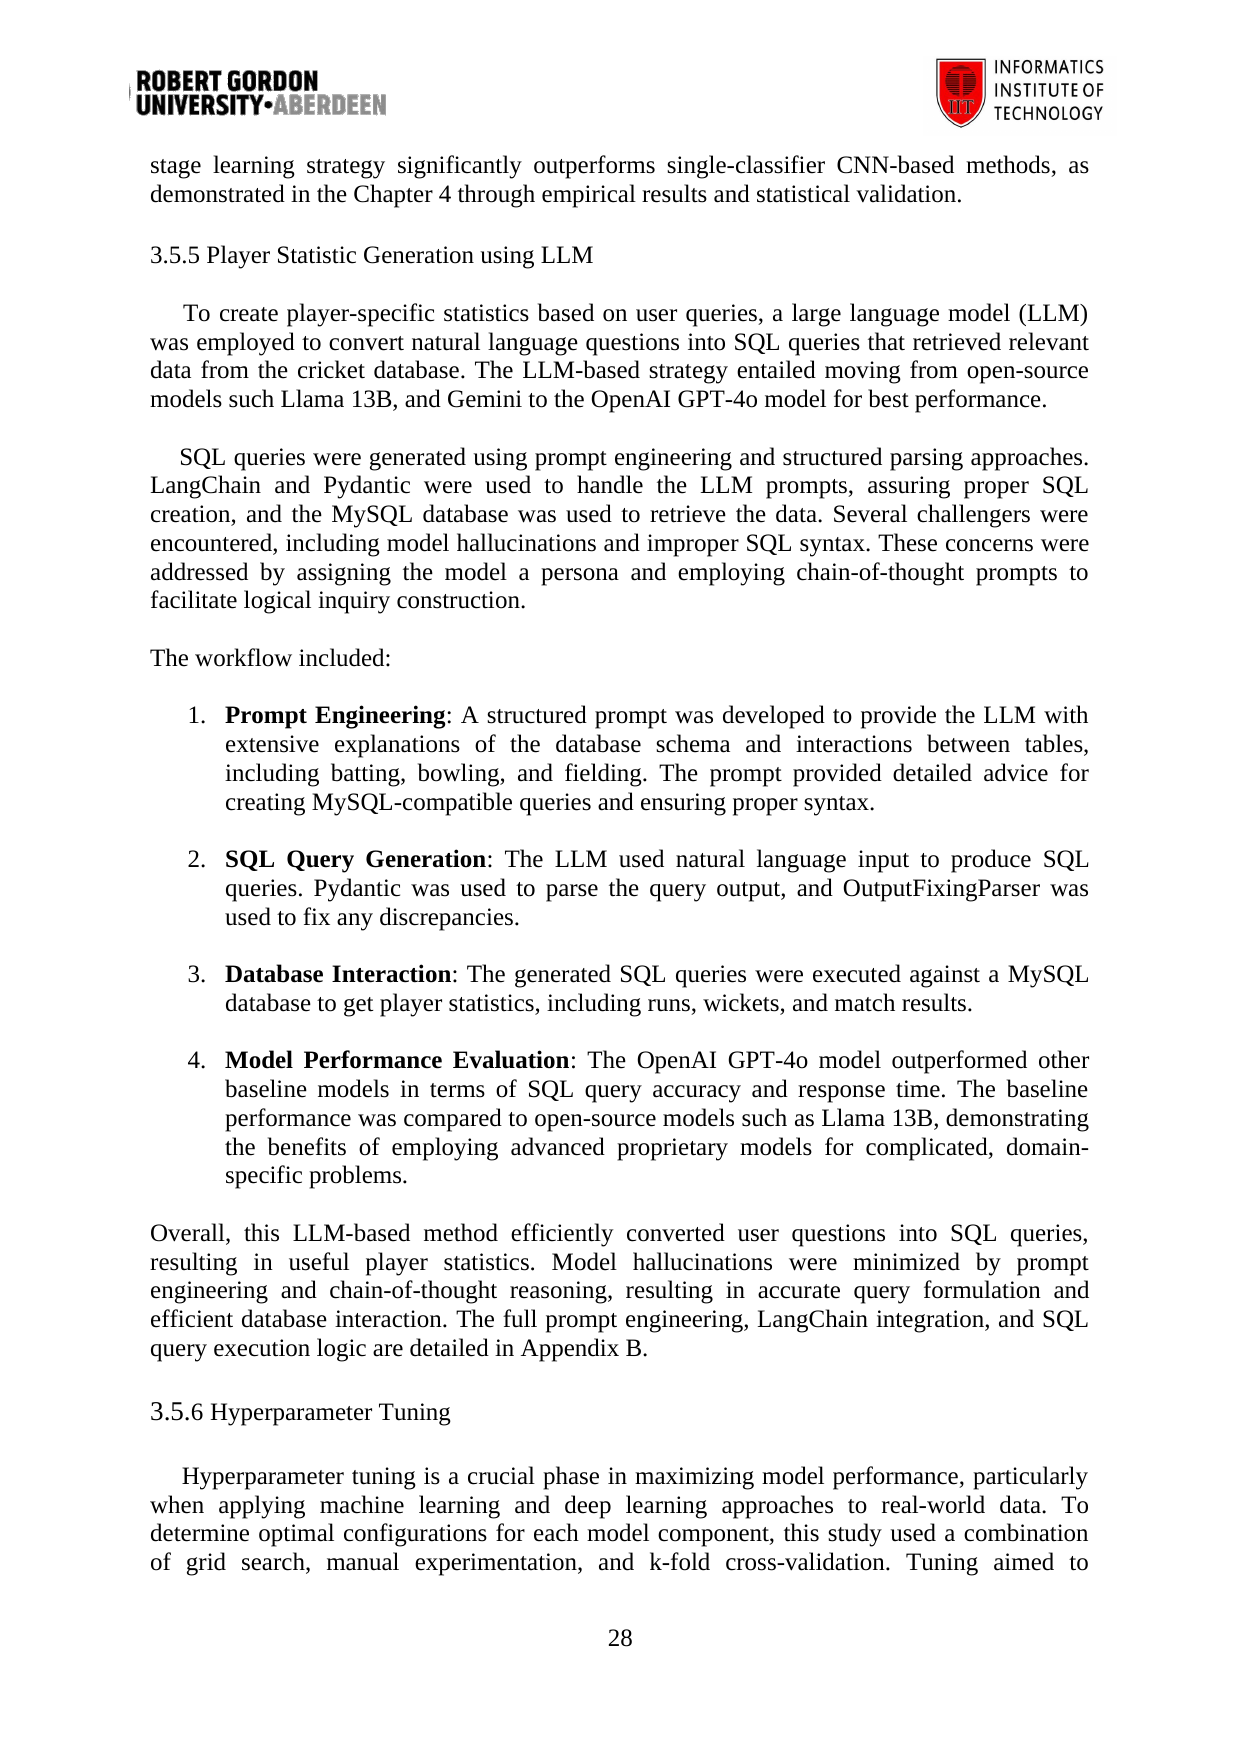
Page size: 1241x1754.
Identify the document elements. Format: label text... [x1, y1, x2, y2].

list Database Interaction: The generated SQL queries were executed against a MySQL database to get player statistics, including runs, wickets, and match results. [187, 959, 1090, 1017]
picture [129, 53, 400, 122]
subtitle 3.5.5 Player Statistic Generation using LLM [150, 240, 1090, 269]
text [150, 1461, 1090, 1576]
list Model Performance Evaluation: The OpenAI GPT-4o model outperformed other baseline models in terms of SQL query accuracy and response time. The baseline performance was compared to open-source models such as Llama 13B, demonstrating the benefits of employing advanced proprietary models for complicated, domain-specific problems. [187, 1045, 1090, 1189]
text To create player-specific statistics based on user queries, a large language model (LLM) was employed to convert natural language questions into SQL queries that retrieved relevant data from the cricket database. The LLM-based strategy entailed moving from open-source models such Llama 13B, and Gemini to the OpenAI GPT-4o model for best performance. [150, 298, 1090, 413]
text Overall, this LLM-based method efficiently converted user questions into SQL queries, resulting in useful player statistics. Model hallucinations were minimized by prompt engineering and chain-of-thought reasoning, resulting in accurate query formulation and efficient database interaction. The full prompt engineering, LangChain integration, and SQL query execution logic are detailed in Appendix B. [150, 1218, 1090, 1362]
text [150, 150, 1090, 207]
list Prompt Engineering: A structured prompt was developed to provide the LLM with extensive explanations of the database schema and interactions between tables, including batting, bowling, and fielding. The prompt provided detailed advice for creating MySQL-compatible queries and ensuring proper syntax. [187, 700, 1090, 815]
text The workflow included: [150, 643, 1090, 672]
list SQL Query Generation: The LLM used natural language input to produce SQL queries. Pydantic was used to parse the query output, and OutputFixingParser was used to fix any discrepancies. [187, 844, 1090, 930]
text SQL queries were generated using prompt engineering and structured parsing approaches. LangChain and Pydantic were used to handle the LLM prompts, assuring proper SQL creation, and the MySQL database was used to retrieve the data. Several challengers were encountered, including model hallucinations and improper SQL syntax. These concerns were addressed by assigning the model a persona and employing chain-of-thought prompts to facilitate logical inquiry construction. [150, 442, 1090, 614]
subtitle 3.5.6 Hyperparameter Tuning [150, 1394, 1090, 1426]
picture [922, 56, 1117, 136]
